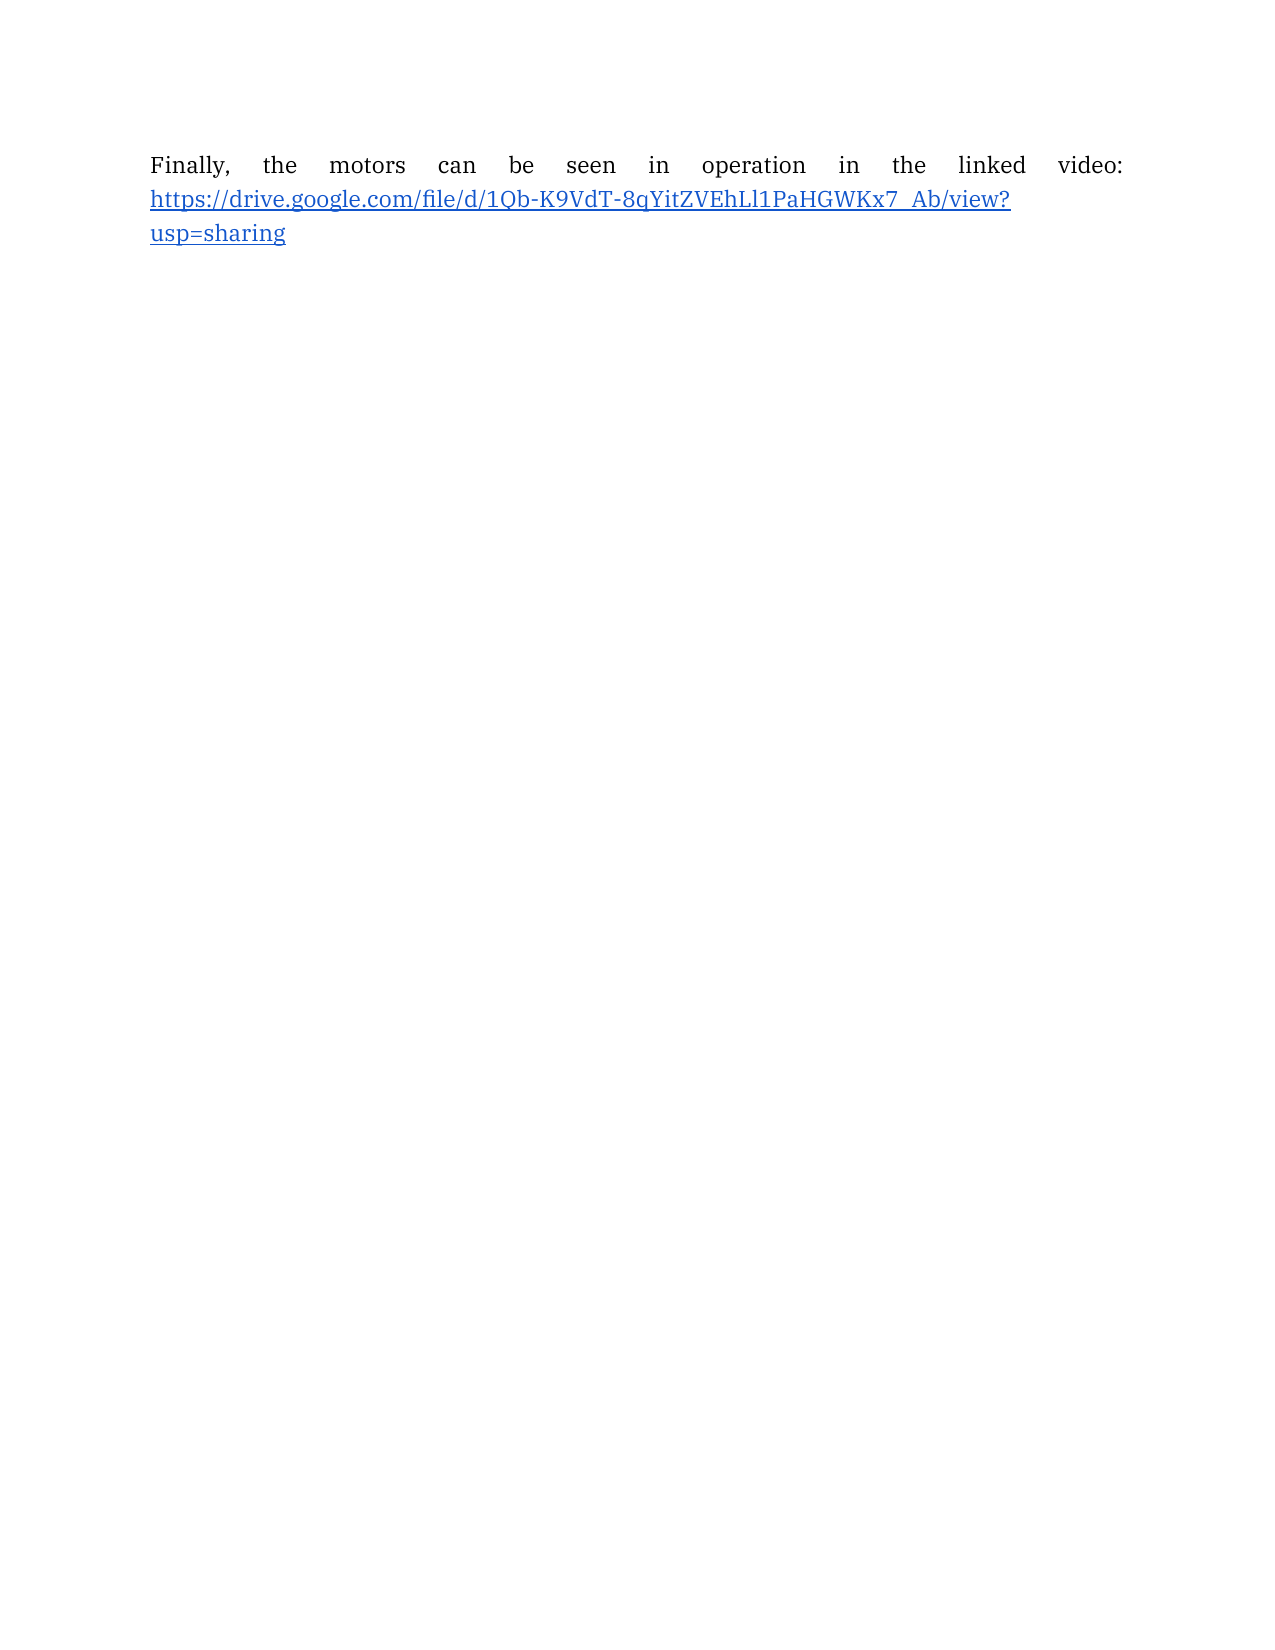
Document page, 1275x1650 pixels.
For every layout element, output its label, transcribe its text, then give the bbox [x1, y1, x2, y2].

text Finally, the motors can be seen in operation in the linked video: https://drive.google.com/file/d/1Qb-K9VdT-8qYitZVEhLl1PaHGWKx7_Ab/view?usp=sharing [150, 150, 1125, 248]
